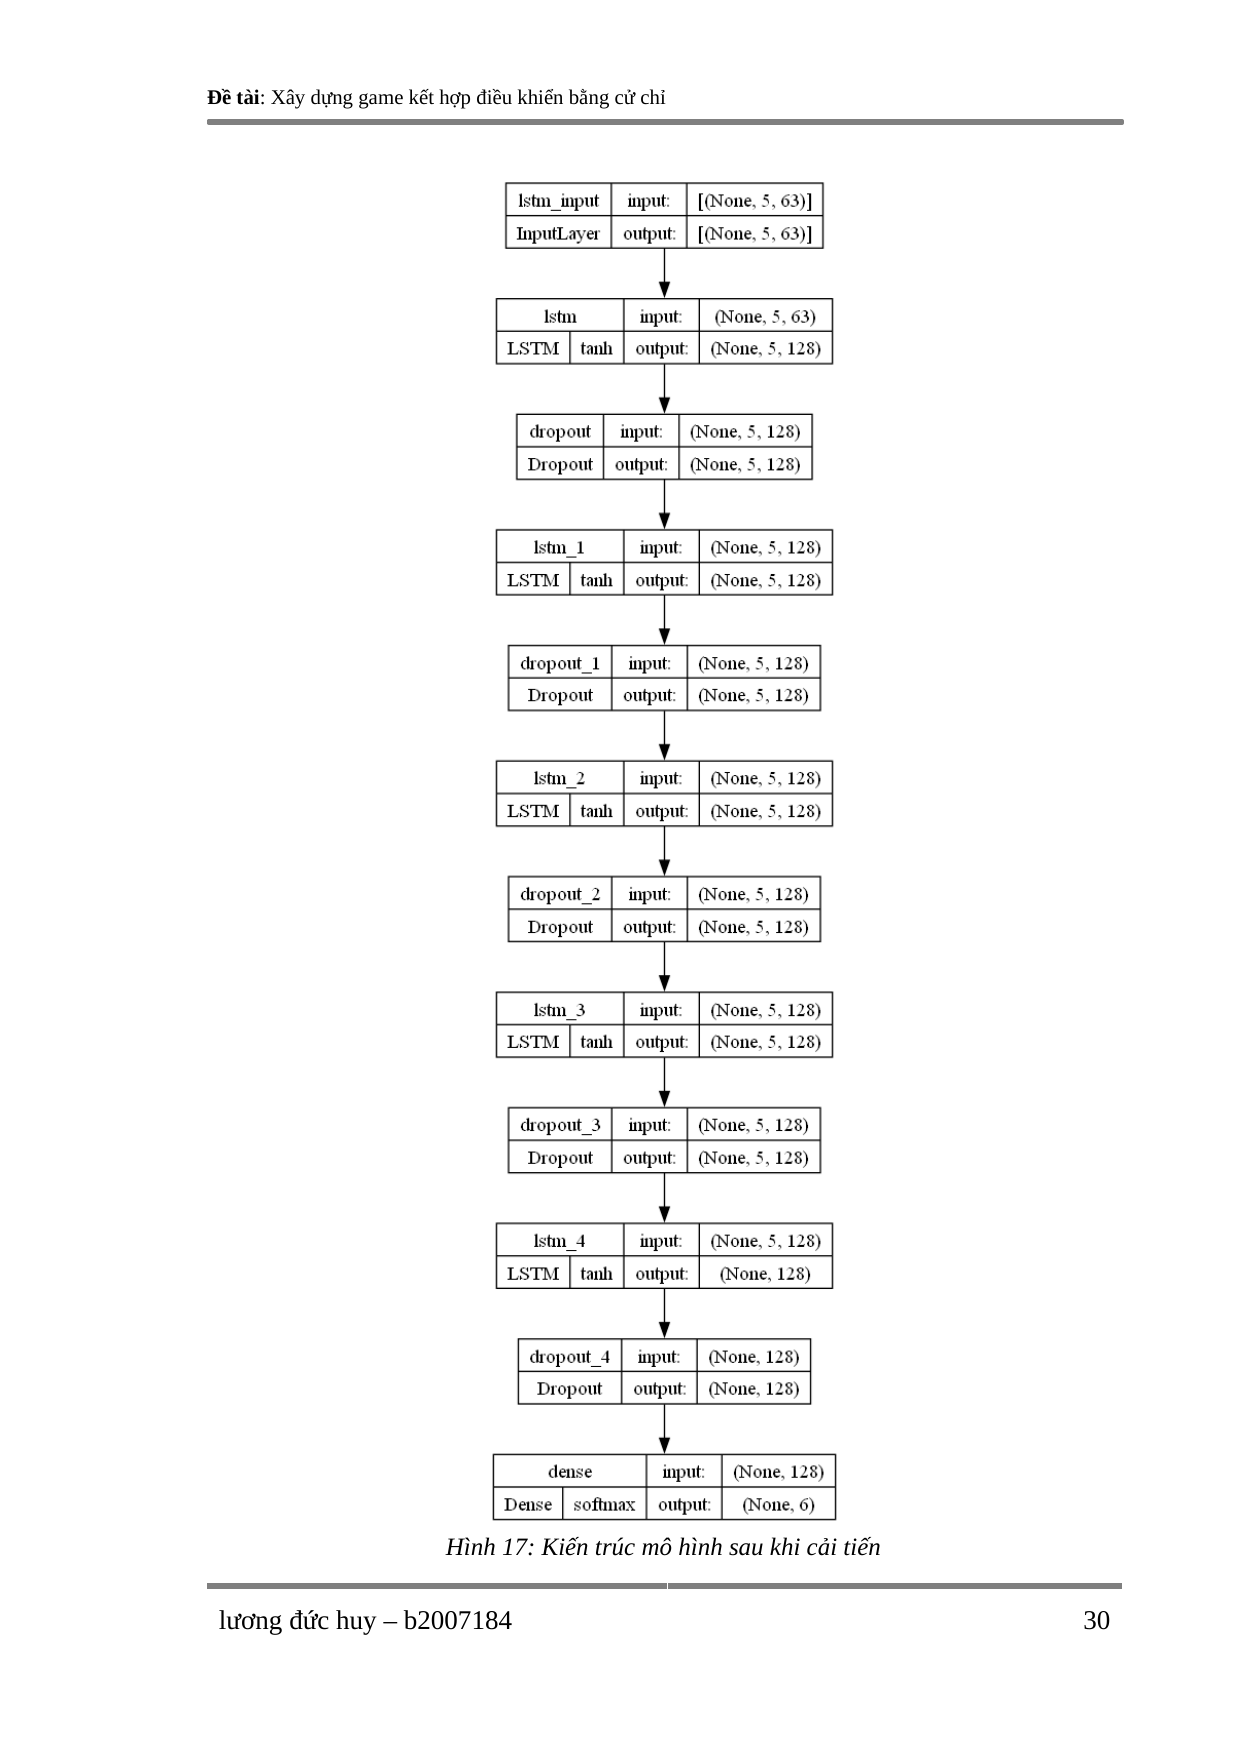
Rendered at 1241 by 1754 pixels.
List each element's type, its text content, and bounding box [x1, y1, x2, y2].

picture [488, 177, 841, 1526]
text Hình 17: Kiến trúc mô hình sau khi cải tiến [207, 1532, 1122, 1560]
